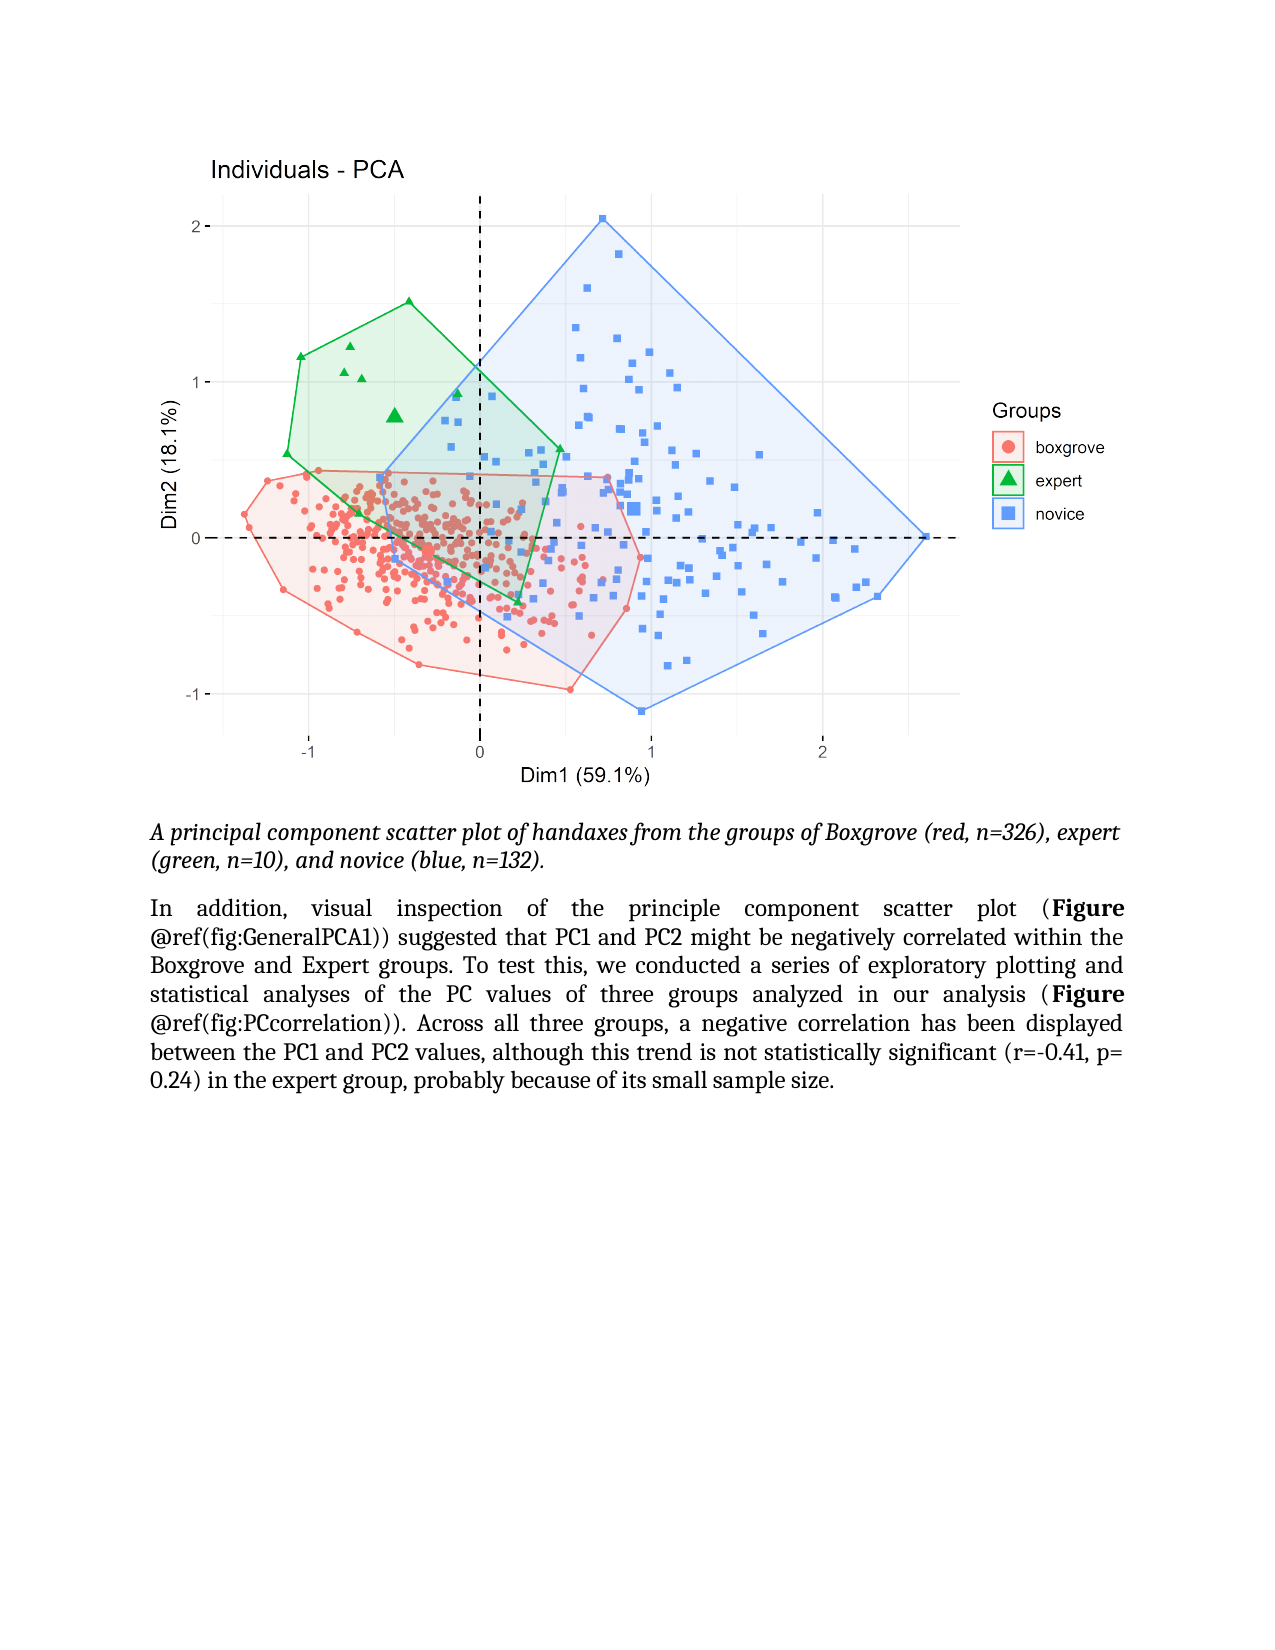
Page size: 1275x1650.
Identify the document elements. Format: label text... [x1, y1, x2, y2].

text In addition, visual inspection of the principle component scatter plot (Figure @ref(fig:GeneralPCA1)) suggested that PC1 and PC2 might be negatively correlated within the Boxgrove and Expert groups. To test this, we conducted a series of exploratory plotting and statistical analyses of the PC values of three groups analyzed in our analysis (Figure @ref(fig:PCcorrelation)). Across all three groups, a negative correlation has been displayed between the PC1 and PC2 values, although this trend is not statistically significant (r=-0.41, p= 0.24) in the expert group, probably because of its small sample size. [150, 894, 1125, 1095]
picture [150, 150, 1125, 797]
text A principal component scatter plot of handaxes from the groups of Boxgrove (red, n=326), expert (green, n=10), and novice (blue, n=132). [150, 817, 1125, 875]
